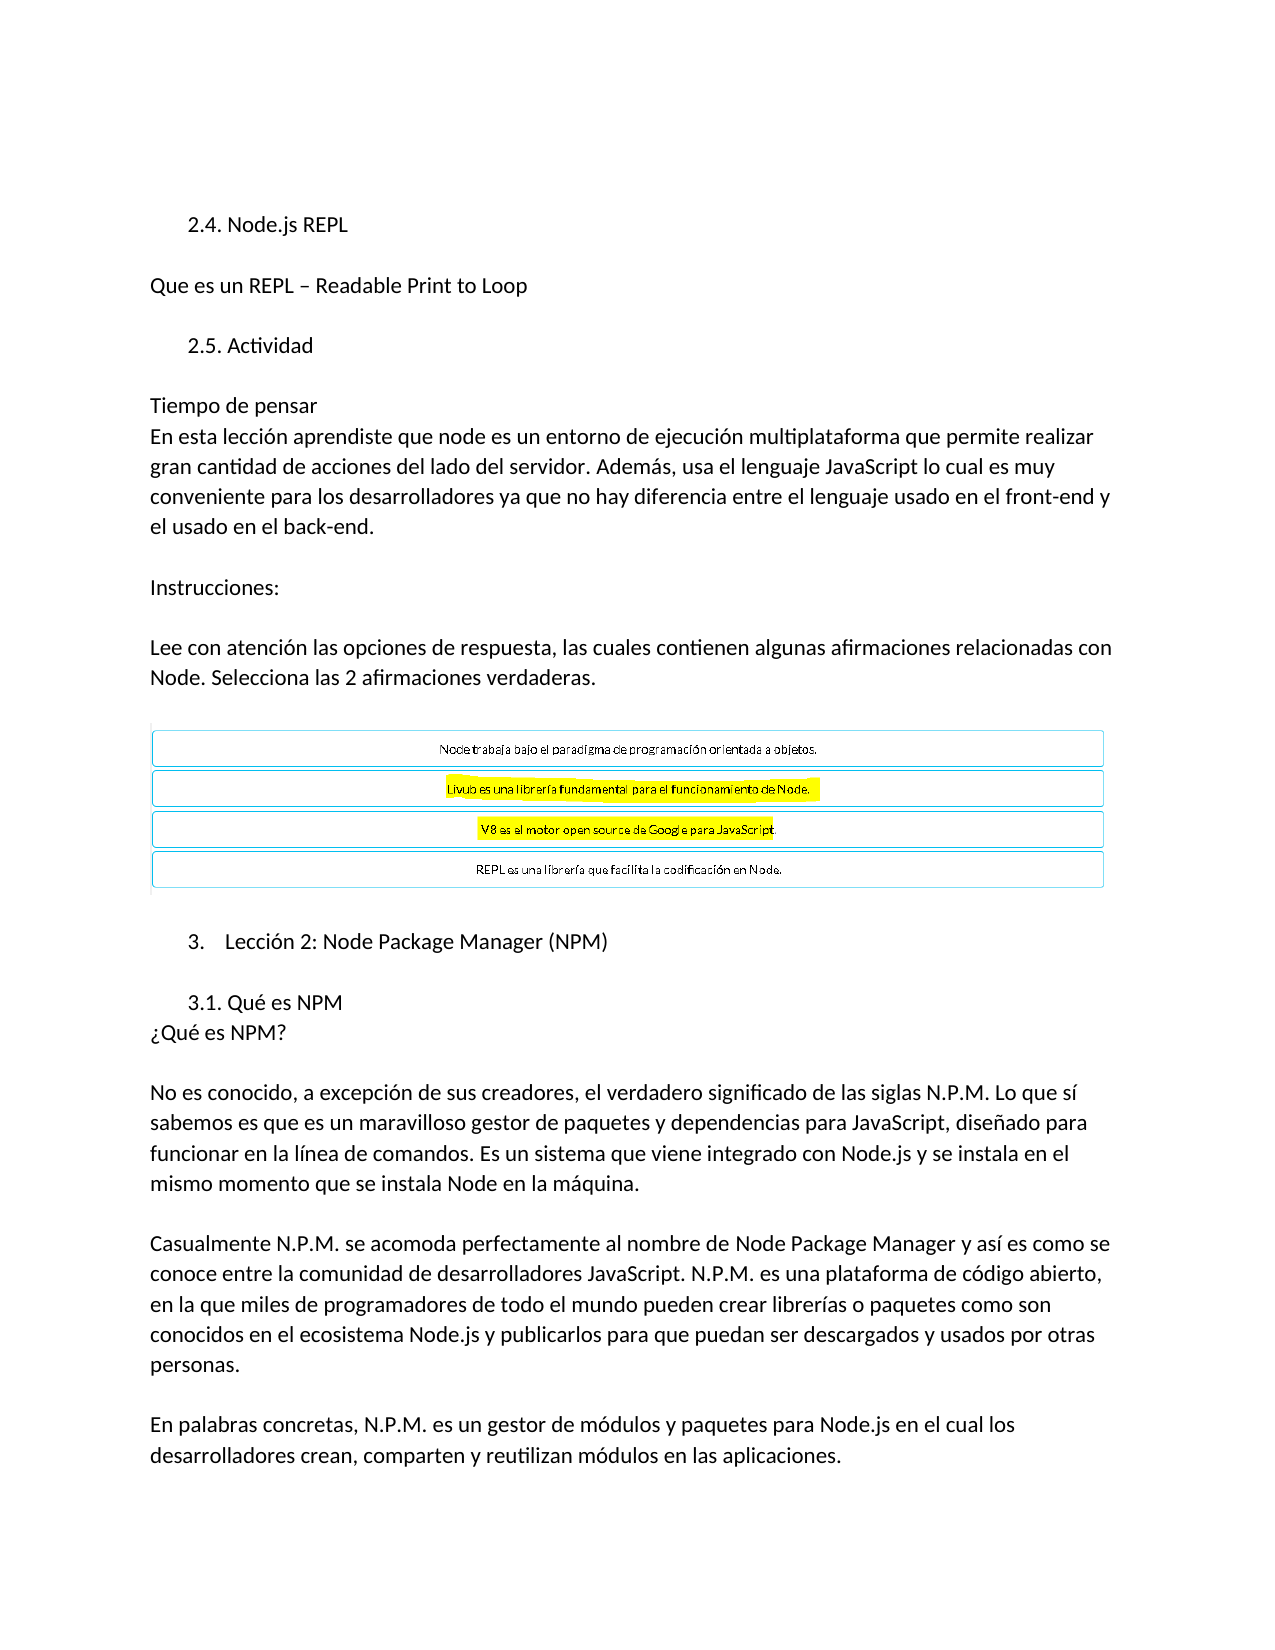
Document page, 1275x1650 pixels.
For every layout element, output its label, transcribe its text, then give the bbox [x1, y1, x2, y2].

text ¿Qué es NPM? [150, 1018, 1125, 1046]
list Lección 2: Node Package Manager (NPM) [187, 927, 1125, 955]
list Qué es NPM [187, 988, 1125, 1016]
text En esta lección aprendiste que node es un entorno de ejecución multiplataforma que permite realizar gran cantidad de acciones del lado del servidor. Además, usa el lenguaje JavaScript lo cual es muy conveniente para los desarrolladores ya que no hay diferencia entre el lenguaje usado en el front-end y el usado en el back-end. Instrucciones: Lee con atención las opciones de respuesta, las cuales contienen algunas afirmaciones relacionadas con Node. Selecciona las 2 afirmaciones verdaderas. [150, 422, 1125, 692]
list Node.js REPL [187, 210, 1125, 238]
text Que es un REPL – Readable Print to Loop [150, 271, 1125, 299]
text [150, 1048, 1125, 1499]
picture [150, 723, 1125, 895]
list Actividad [187, 331, 1125, 359]
text Tiempo de pensar [150, 392, 1125, 420]
